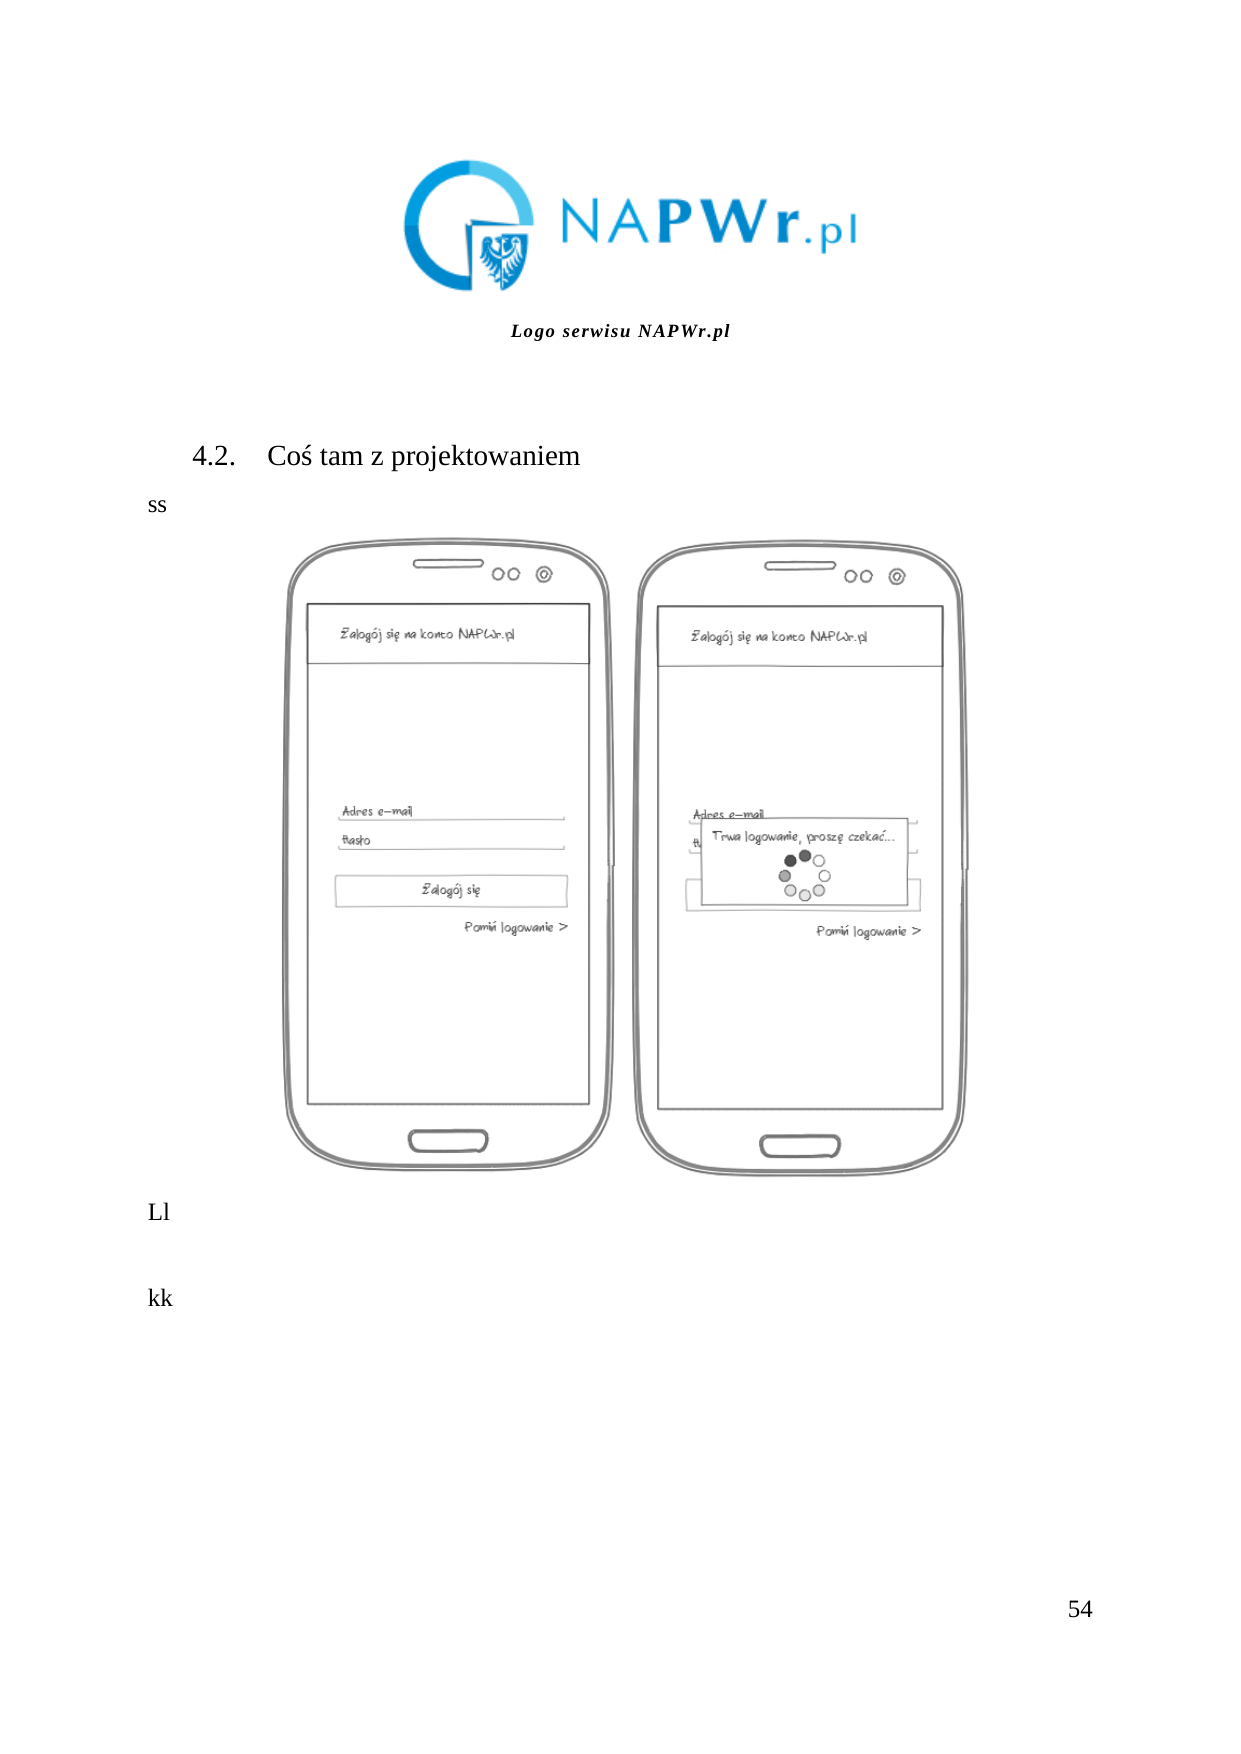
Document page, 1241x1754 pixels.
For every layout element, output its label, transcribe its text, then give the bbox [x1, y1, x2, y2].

text kk [148, 1283, 1092, 1312]
subtitle Coś tam z projektowaniem [192, 438, 1092, 472]
picture [391, 147, 884, 306]
text ss [148, 489, 1092, 517]
subtitle Logo serwisu NAPWr.pl [148, 320, 1092, 341]
text Ll [148, 1197, 1092, 1226]
picture [267, 531, 973, 1183]
